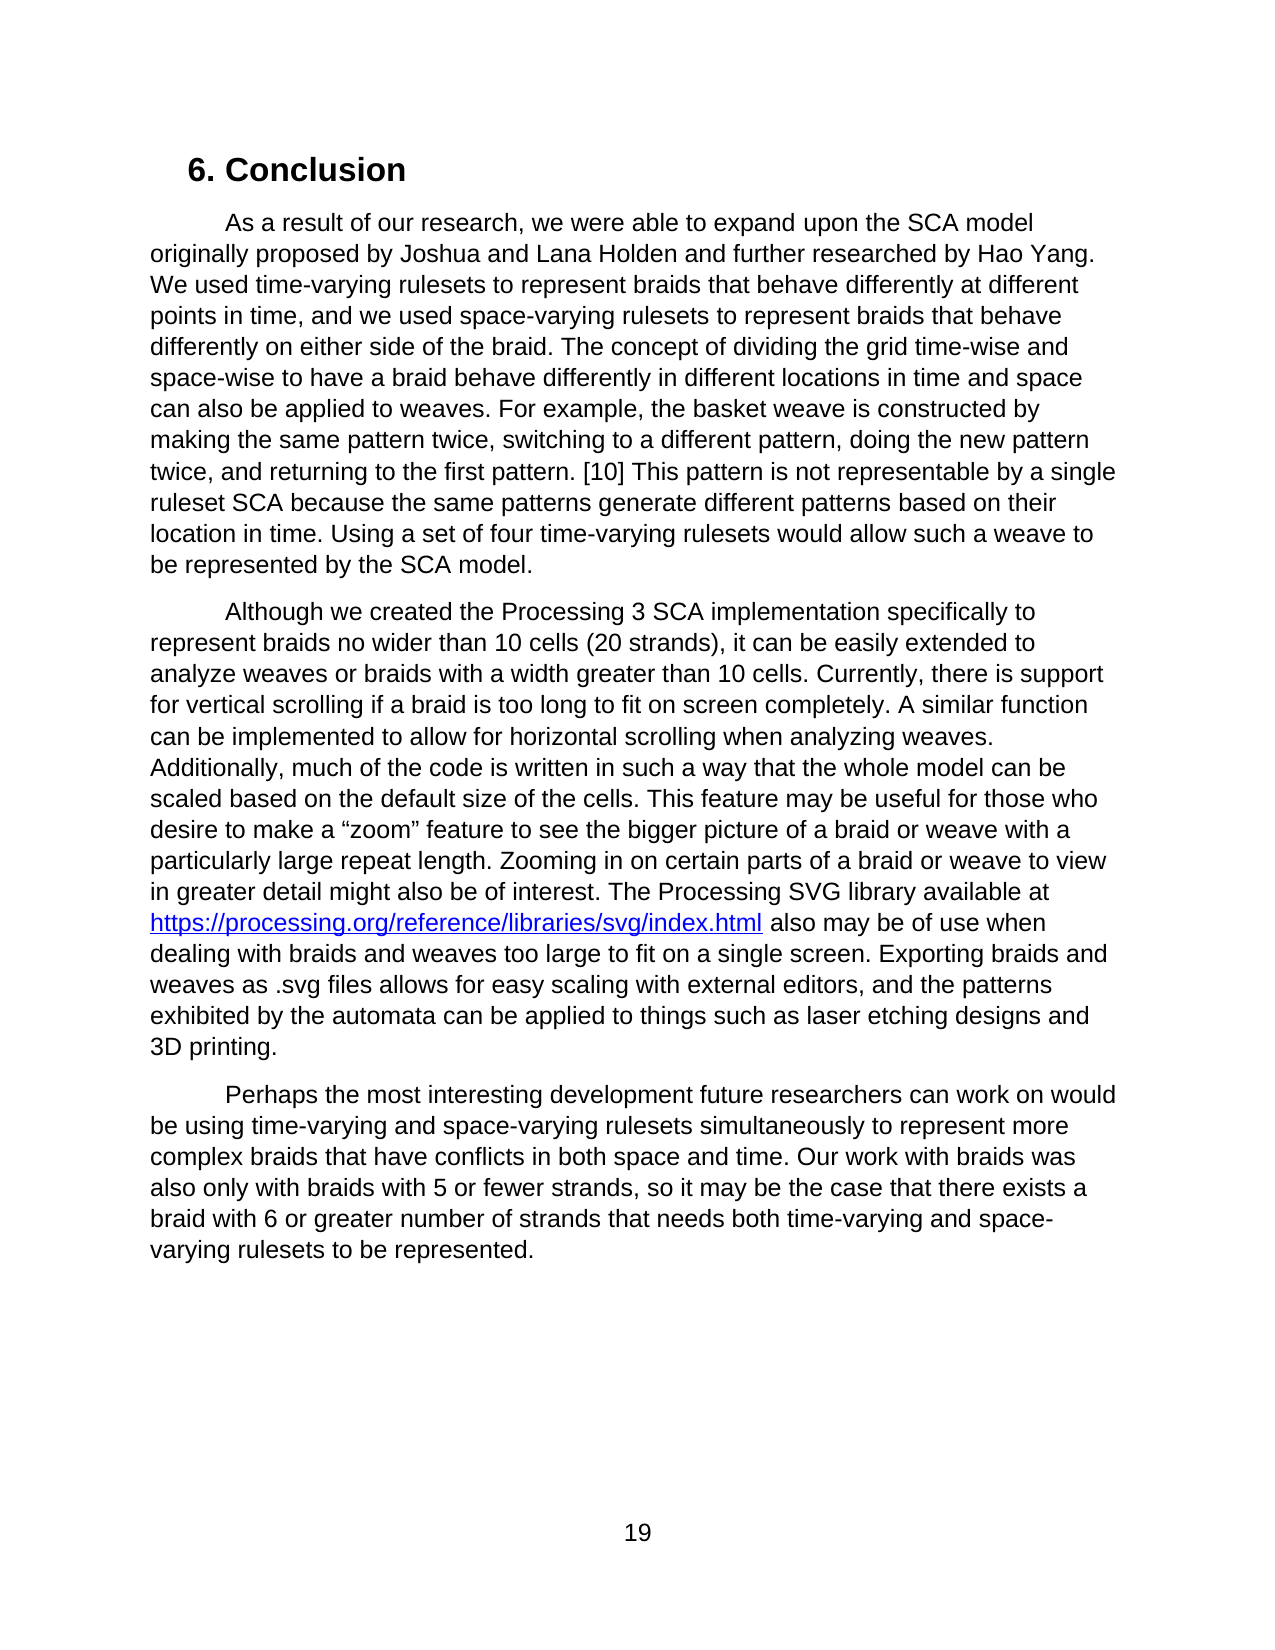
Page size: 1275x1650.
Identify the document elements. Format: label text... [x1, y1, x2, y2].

text As a result of our research, we were able to expand upon the SCA model originally proposed by Joshua and Lana Holden and further researched by Hao Yang. We used time-varying rulesets to represent braids that behave differently at different points in time, and we used space-varying rulesets to represent braids that behave differently on either side of the braid. The concept of dividing the grid time-wise and space-wise to have a braid behave differently in different locations in time and space can also be applied to weaves. For example, the basket weave is constructed by making the same pattern twice, switching to a different pattern, doing the new pattern twice, and returning to the first pattern. [10] This pattern is not representable by a single ruleset SCA because the same patterns generate different patterns based on their location in time. Using a set of four time-varying rulesets would allow such a weave to be represented by the SCA model. [150, 208, 1125, 578]
list Conclusion [187, 150, 1125, 188]
text Although we created the Processing 3 SCA implementation specifically to represent braids no wider than 10 cells (20 strands), it can be easily extended to analyze weaves or braids with a width greater than 10 cells. Currently, there is support for vertical scrolling if a braid is too long to fit on screen completely. A similar function can be implemented to allow for horizontal scrolling when analyzing weaves. Additionally, much of the code is written in such a way that the whole model can be scaled based on the default size of the cells. This feature may be useful for those who desire to make a “zoom” feature to see the bigger picture of a braid or weave with a particularly large repeat length. Zooming in on certain parts of a braid or weave to view in greater detail might also be of interest. The Processing SVG library available at https://processing.org/reference/libraries/svg/index.html also may be of use when dealing with braids and weaves too large to fit on a single screen. Exporting braids and weaves as .svg files allows for easy scaling with external editors, and the patterns exhibited by the automata can be applied to things such as laser etching designs and 3D printing. [150, 597, 1125, 1061]
text Perhaps the most interesting development future researchers can work on would be using time-varying and space-varying rulesets simultaneously to represent more complex braids that have conflicts in both space and time. Our work with braids was also only with braids with 5 or fewer strands, so it may be the case that there exists a braid with 6 or greater number of strands that needs both time-varying and space-varying rulesets to be represented. [150, 1079, 1125, 1263]
